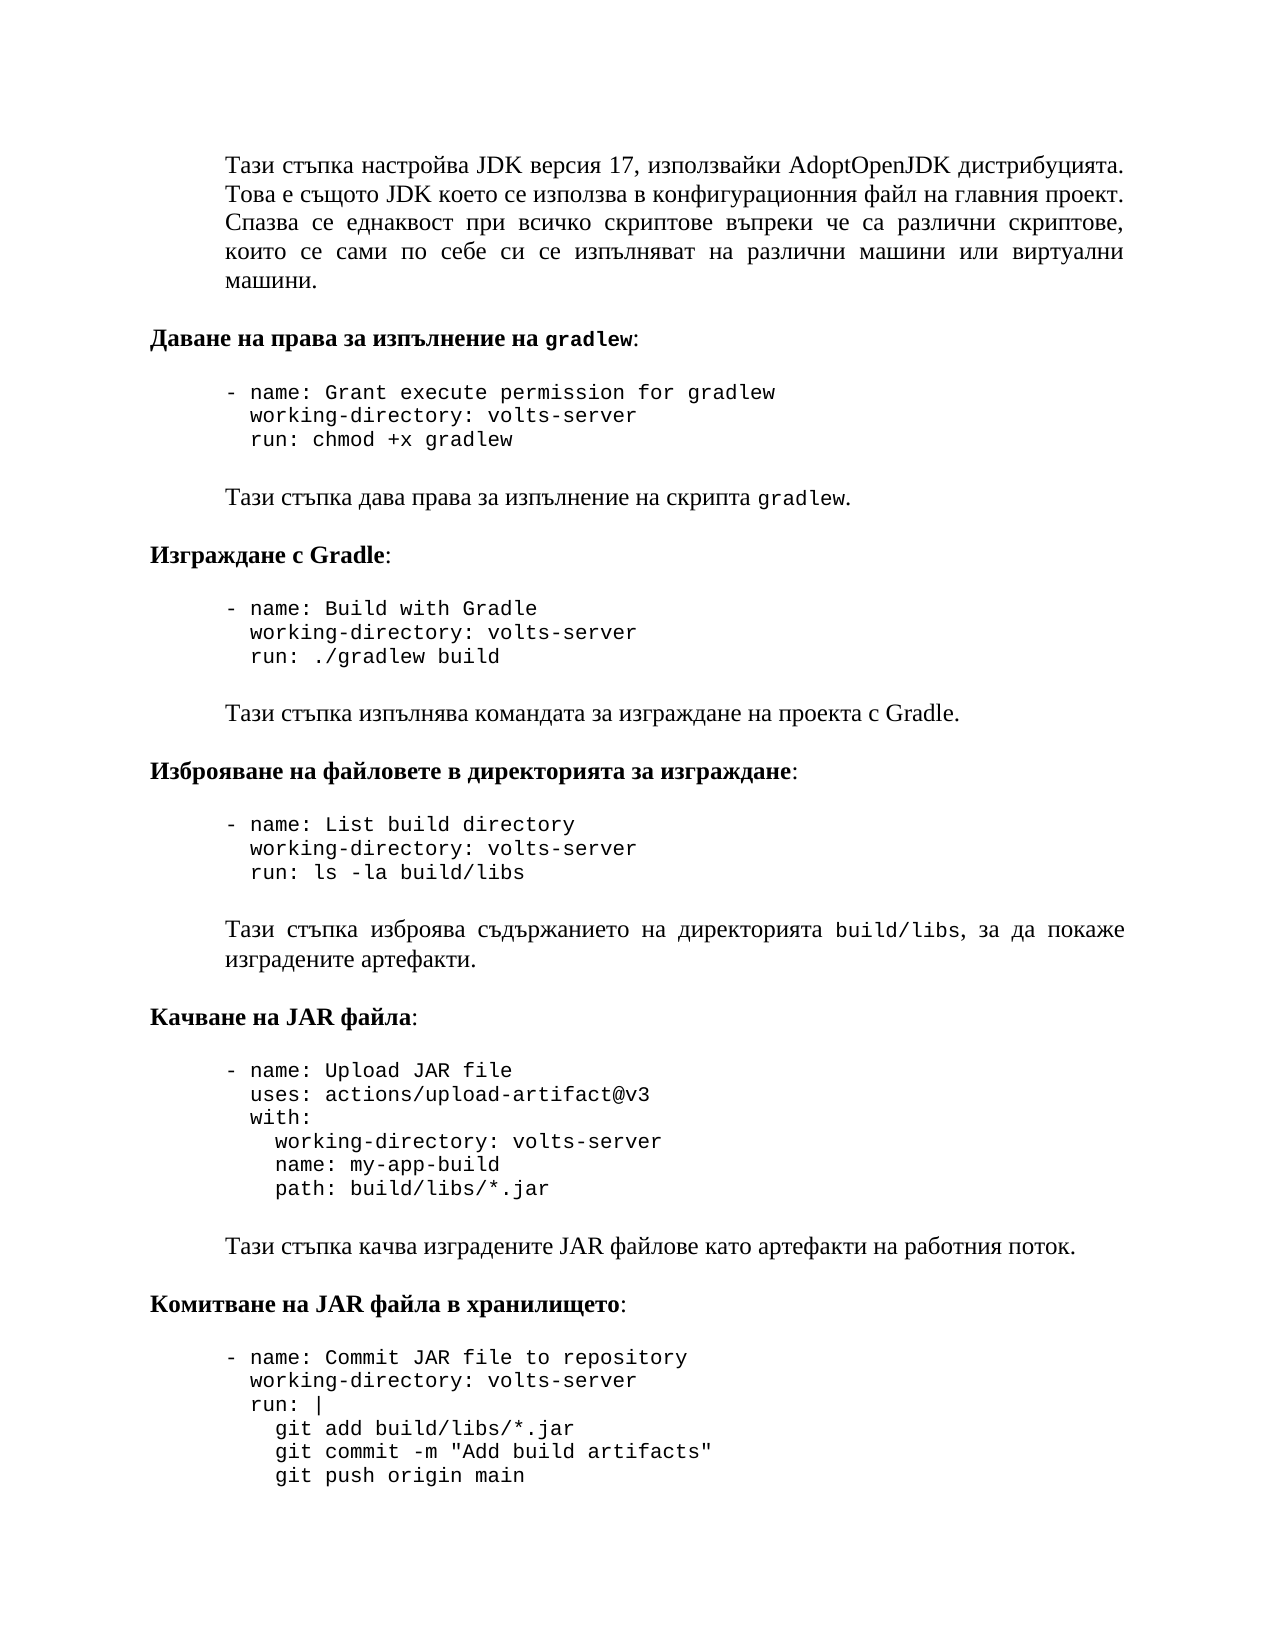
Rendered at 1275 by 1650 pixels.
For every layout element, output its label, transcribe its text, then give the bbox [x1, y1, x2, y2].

text git add build/libs/*.jar [225, 1418, 1125, 1441]
text working-directory: volts-server [225, 1131, 1125, 1154]
text Тази стъпка качва изградените JAR файлове като артефакти на работния поток. [225, 1231, 1125, 1260]
text Тази стъпка изброява съдържанието на директорията build/libs, за да покаже изградените артефакти. [225, 914, 1125, 973]
text Качване на JAR файла: [150, 1002, 1125, 1031]
text path: build/libs/*.jar [225, 1178, 1125, 1202]
text Изграждане с Gradle: [150, 541, 1125, 569]
text - name: Build with Gradle [225, 598, 1125, 622]
text with: [225, 1107, 1125, 1131]
text - name: List build directory [225, 814, 1125, 838]
text Тази стъпка настройва JDK версия 17, използвайки AdoptOpenJDK дистрибуцията. Това е същото JDK което се използва в конфигурационния файл на главния проект. Спазва се еднаквост при всичко скриптове въпреки че са различни скриптове, които се сами по себе си се изпълняват на различни машини или виртуални машини. [225, 150, 1125, 294]
text Комитване на JAR файла в хранилището: [150, 1289, 1125, 1318]
text - name: Upload JAR file [225, 1060, 1125, 1083]
text run: ./gradlew build [225, 646, 1125, 669]
text Изброяване на файловете в директорията за изграждане: [150, 756, 1125, 785]
text name: my-app-build [225, 1154, 1125, 1178]
text - name: Commit JAR file to repository [225, 1347, 1125, 1370]
text Тази стъпка дава права за изпълнение на скрипта gradlew. [225, 482, 1125, 511]
text run: ls -la build/libs [225, 862, 1125, 885]
text working-directory: volts-server [225, 405, 1125, 429]
text Даване на права за изпълнение на gradlew: [150, 323, 1125, 352]
text run: | [225, 1394, 1125, 1418]
text git commit -m "Add build artifacts" [225, 1441, 1125, 1465]
text working-directory: volts-server [225, 622, 1125, 646]
text run: chmod +x gradlew [225, 429, 1125, 453]
text - name: Grant execute permission for gradlew [225, 382, 1125, 405]
text git push origin main [225, 1465, 1125, 1489]
text Тази стъпка изпълнява командата за изграждане на проекта с Gradle. [225, 698, 1125, 727]
text working-directory: volts-server [225, 1370, 1125, 1394]
text working-directory: volts-server [225, 838, 1125, 862]
text uses: actions/upload-artifact@v3 [225, 1083, 1125, 1107]
